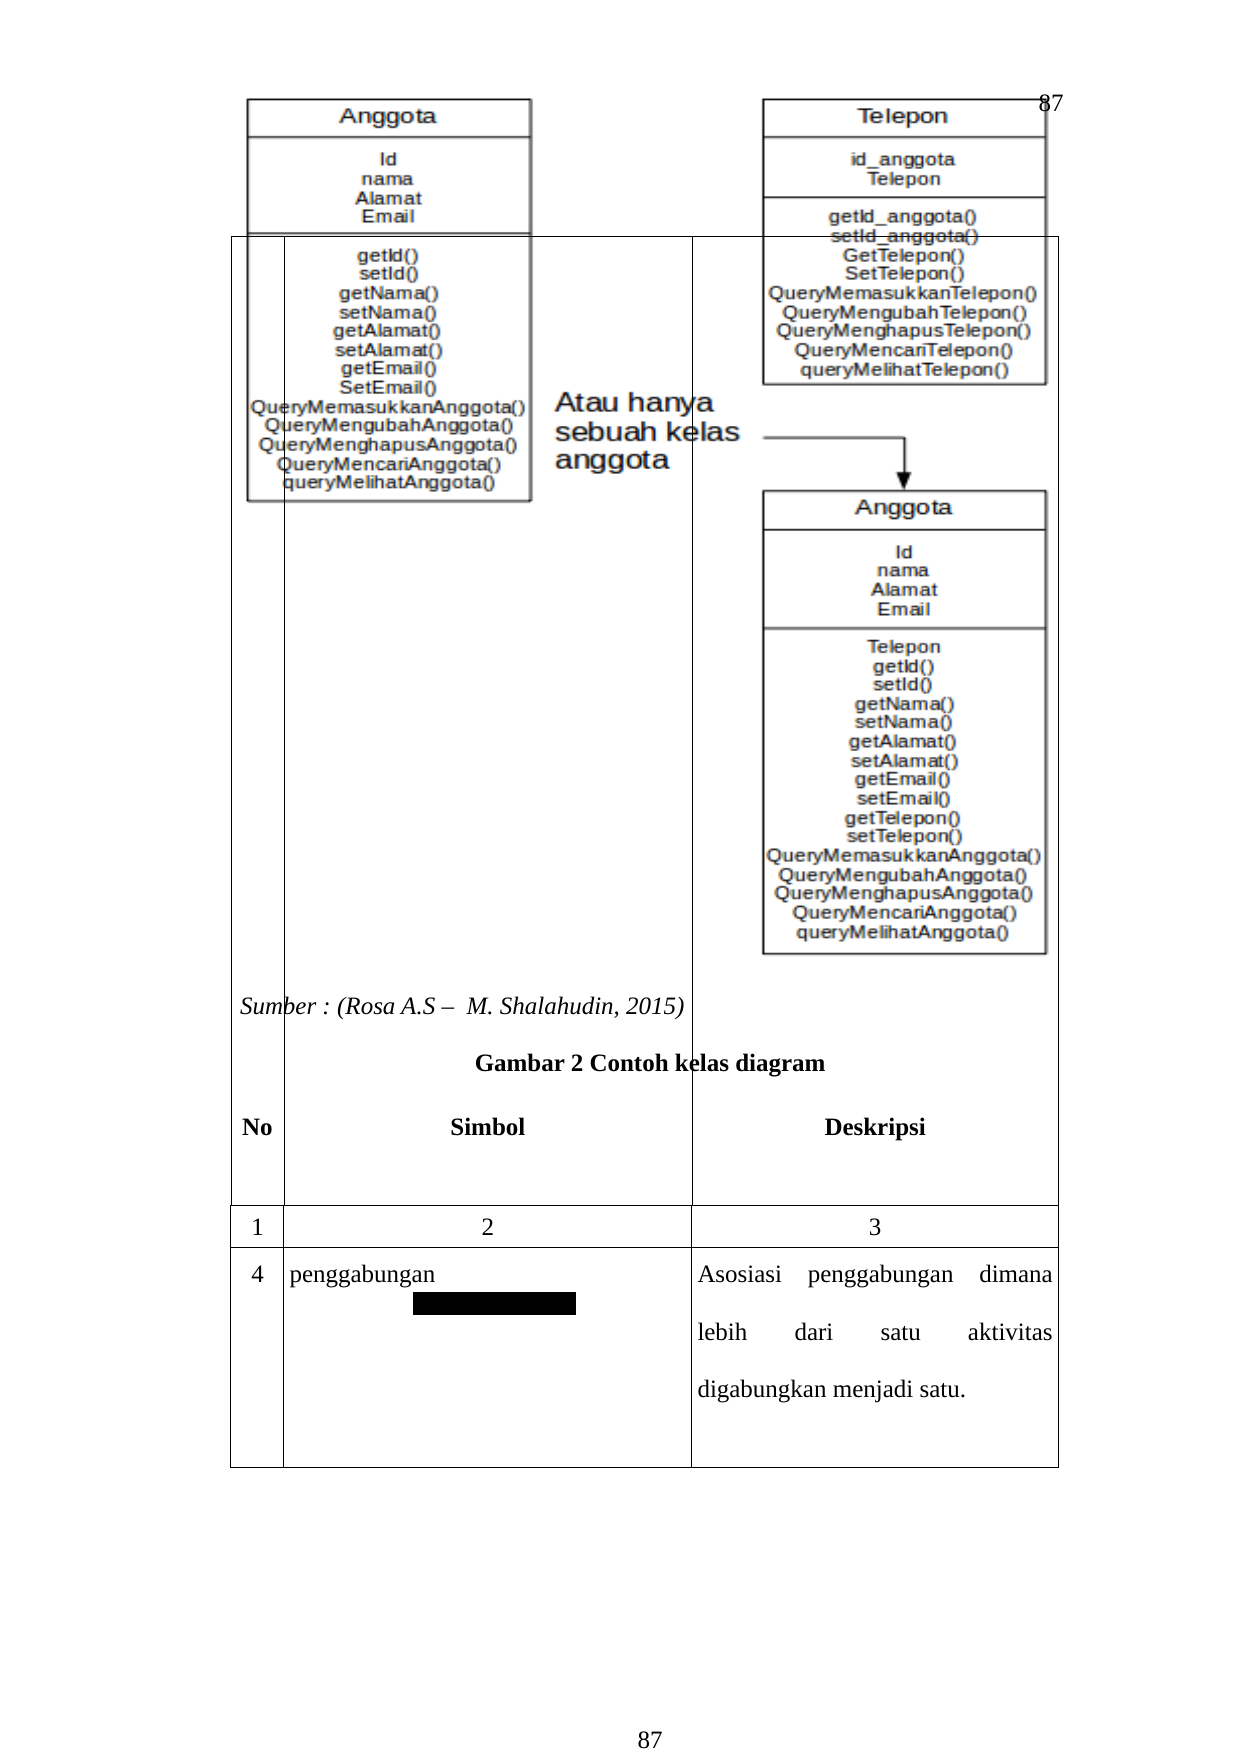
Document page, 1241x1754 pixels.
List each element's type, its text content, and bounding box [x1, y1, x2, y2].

table_cell penggabungan [284, 1248, 691, 1467]
table_header 2 [284, 1206, 691, 1247]
table_header Simbol [285, 237, 692, 1205]
table_cell 4 [231, 1248, 283, 1467]
picture [239, 94, 1060, 963]
table_header No [232, 237, 284, 1205]
table_cell Asosiasi penggabungan dimana lebih dari satu aktivitas digabungkan menjadi satu. [692, 1248, 1058, 1467]
table_header 3 [692, 1206, 1058, 1247]
table_header 1 [231, 1206, 283, 1247]
table_header Deskripsi [693, 237, 1058, 1205]
